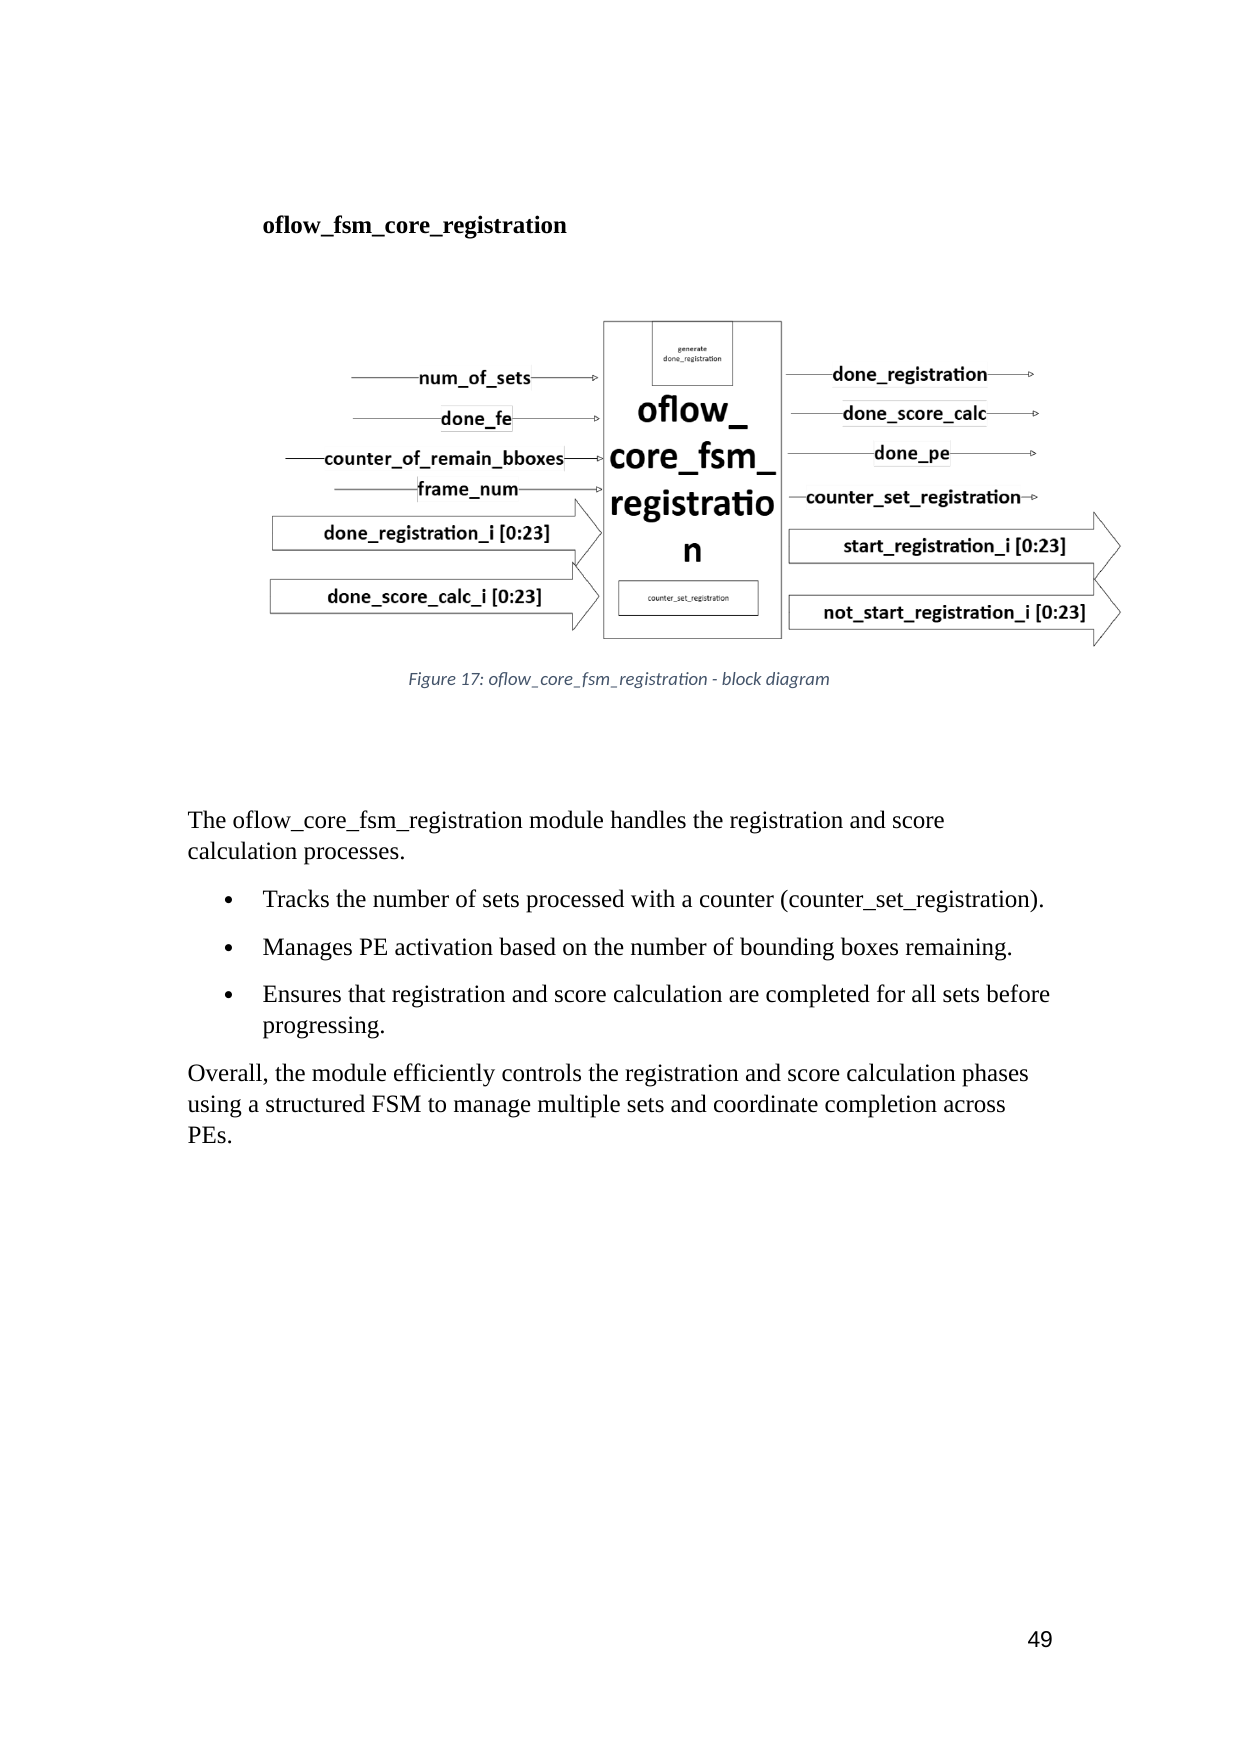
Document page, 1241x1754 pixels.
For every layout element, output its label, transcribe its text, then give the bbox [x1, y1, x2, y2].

list Manages PE activation based on the number of bounding boxes remaining. [225, 932, 1053, 960]
list Tracks the number of sets processed with a counter (counter_set_registration). [225, 884, 1053, 913]
text The oflow_core_fsm_registration module handles the registration and score calculation processes. [187, 805, 1053, 865]
picture [262, 318, 1128, 649]
list oflow_fsm_core_registration [262, 211, 1053, 239]
text Overall, the module efficiently controls the registration and score calculation phases using a structured FSM to manage multiple sets and coordinate completion across PEs. [187, 1058, 1053, 1149]
list Ensures that registration and score calculation are completed for all sets before progressing. [225, 979, 1053, 1039]
